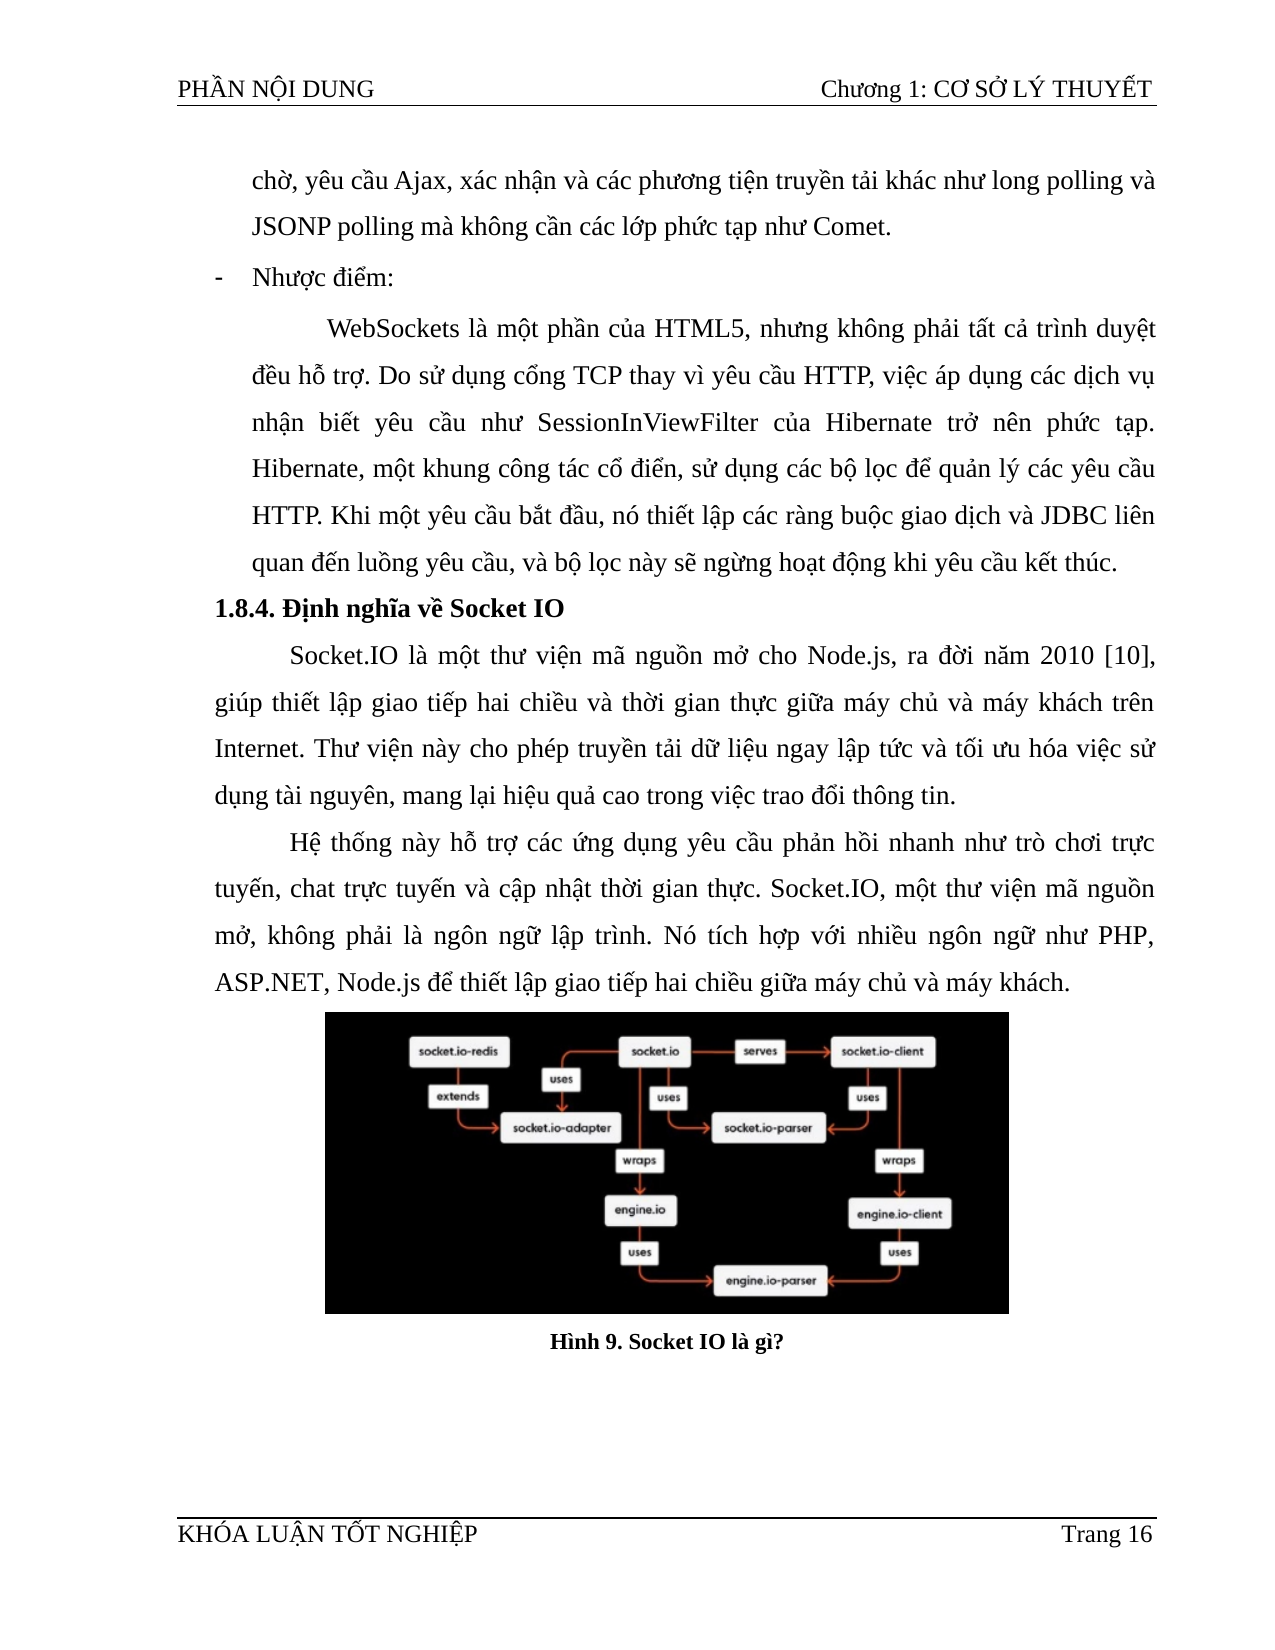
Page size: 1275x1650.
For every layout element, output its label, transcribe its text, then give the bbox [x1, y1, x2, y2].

subtitle 1.8.4. Định nghĩa về Socket IO [214, 592, 1157, 623]
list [252, 164, 1157, 242]
text Hình 9. Socket IO là gì? [177, 1328, 1157, 1354]
list Nhược điểm: [214, 257, 1157, 294]
list WebSockets là một phần của HTML5, nhưng không phải tất cả trình duyệt đều hỗ trợ. Do sử dụng cổng TCP thay vì yêu cầu HTTP, việc áp dụng các dịch vụ nhận biết yêu cầu như SessionInViewFilter của Hibernate trở nên phức tạp. Hibernate, một khung công tác cổ điển, sử dụng các bộ lọc để quản lý các yêu cầu HTTP. Khi một yêu cầu bắt đầu, nó thiết lập các ràng buộc giao dịch và JDBC liên quan đến luồng yêu cầu, và bộ lọc này sẽ ngừng hoạt động khi yêu cầu kết thúc. [252, 312, 1157, 577]
picture [325, 1012, 1009, 1314]
text Hệ thống này hỗ trợ các ứng dụng yêu cầu phản hồi nhanh như trò chơi trực tuyến, chat trực tuyến và cập nhật thời gian thực. Socket.IO, một thư viện mã nguồn mở, không phải là ngôn ngữ lập trình. Nó tích hợp với nhiều ngôn ngữ như PHP, ASP.NET, Node.js để thiết lập giao tiếp hai chiều giữa máy chủ và máy khách. [214, 826, 1157, 997]
text Socket.IO là một thư viện mã nguồn mở cho Node.js, ra đời năm 2010 [10], giúp thiết lập giao tiếp hai chiều và thời gian thực giữa máy chủ và máy khách trên Internet. Thư viện này cho phép truyền tải dữ liệu ngay lập tức và tối ưu hóa việc sử dụng tài nguyên, mang lại hiệu quả cao trong việc trao đổi thông tin. [214, 639, 1157, 810]
